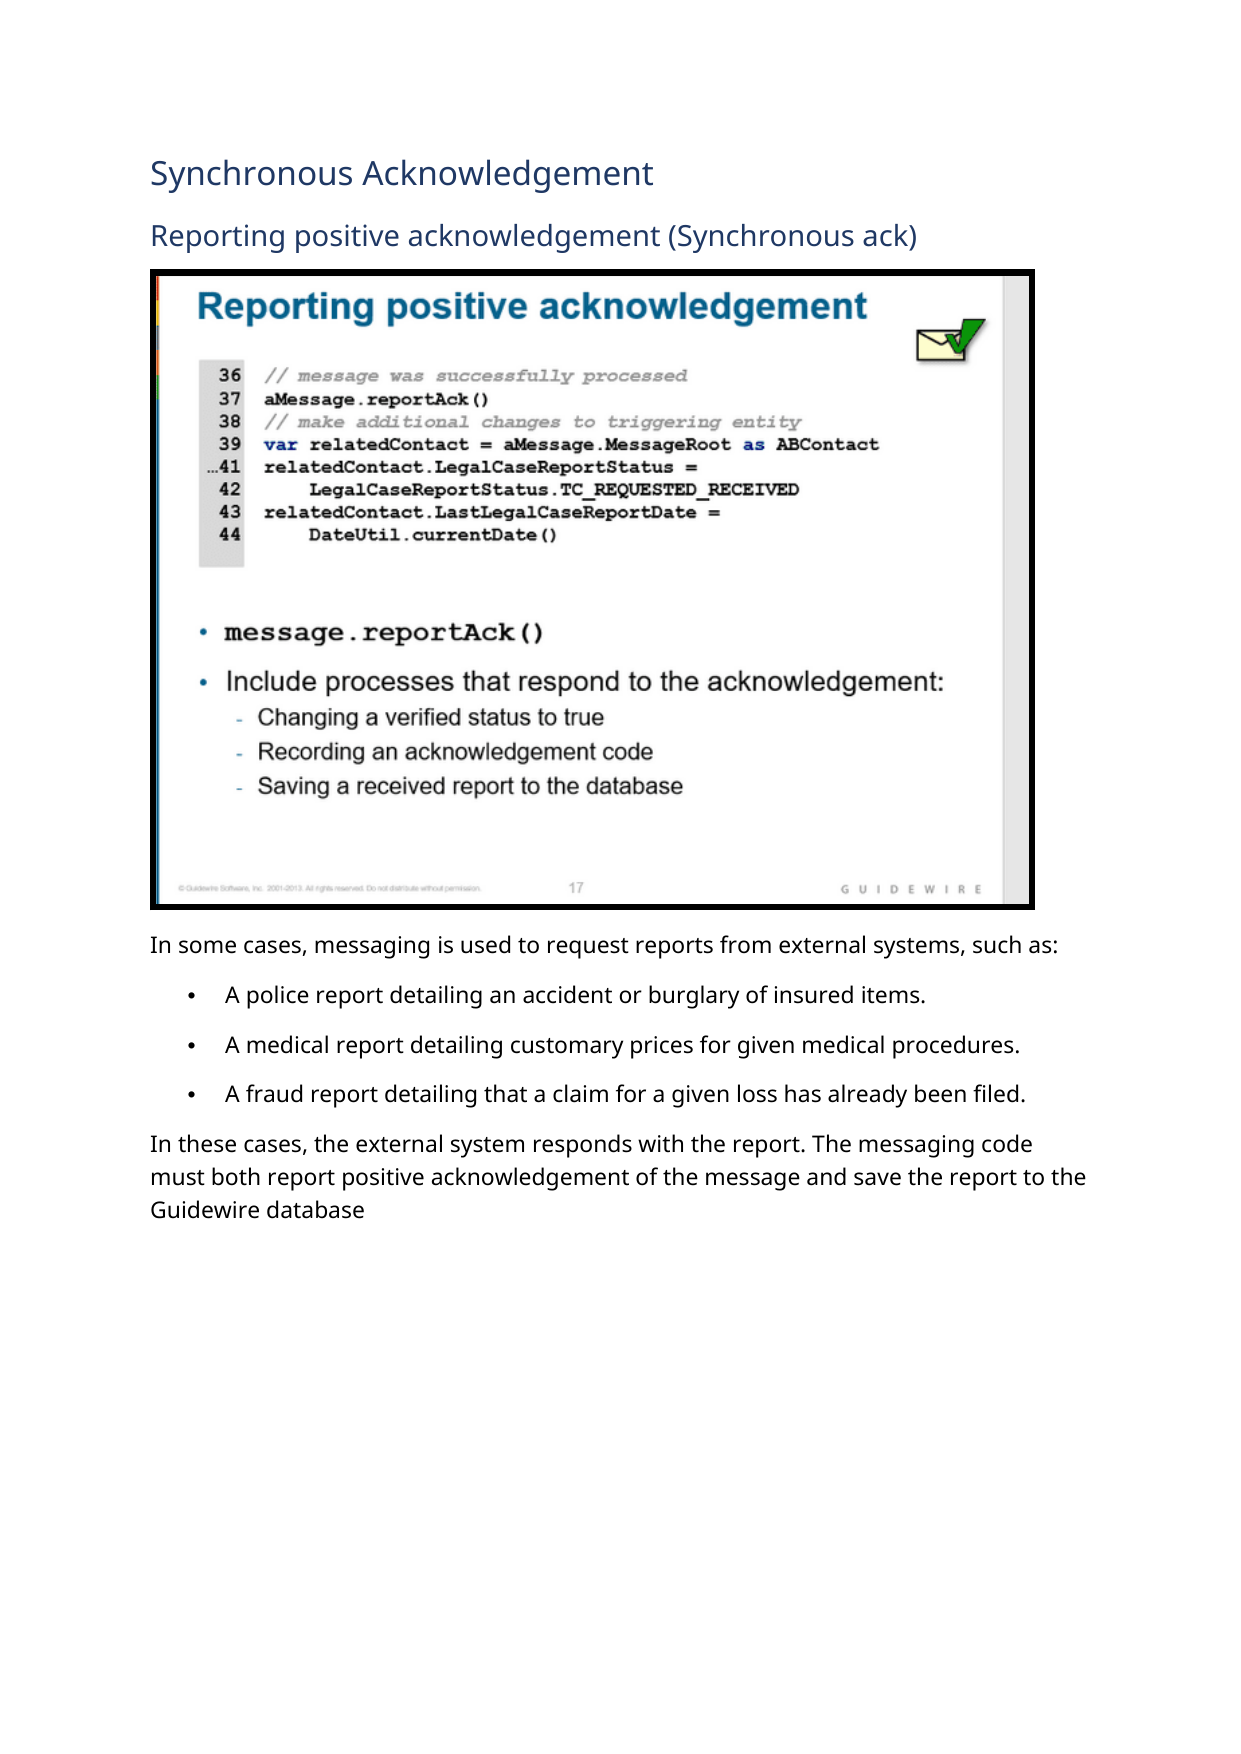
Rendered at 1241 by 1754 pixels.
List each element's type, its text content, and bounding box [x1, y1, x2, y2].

text In some cases, messaging is used to request reports from external systems, such as: [150, 929, 1090, 960]
list A police report detailing an accident or burglary of insured items. [187, 979, 1090, 1010]
subtitle Synchronous Acknowledgement [150, 150, 1090, 195]
list A medical report detailing customary prices for given medical procedures. [187, 1028, 1090, 1060]
picture [156, 276, 1029, 904]
subtitle Reporting positive acknowledgement (Synchronous ack) [150, 215, 1090, 254]
list A fraud report detailing that a claim for a given loss has already been filed. [187, 1078, 1090, 1109]
text In these cases, the external system responds with the report. The messaging code must both report positive acknowledgement of the message and save the report to the Guidewire database [150, 1128, 1090, 1226]
